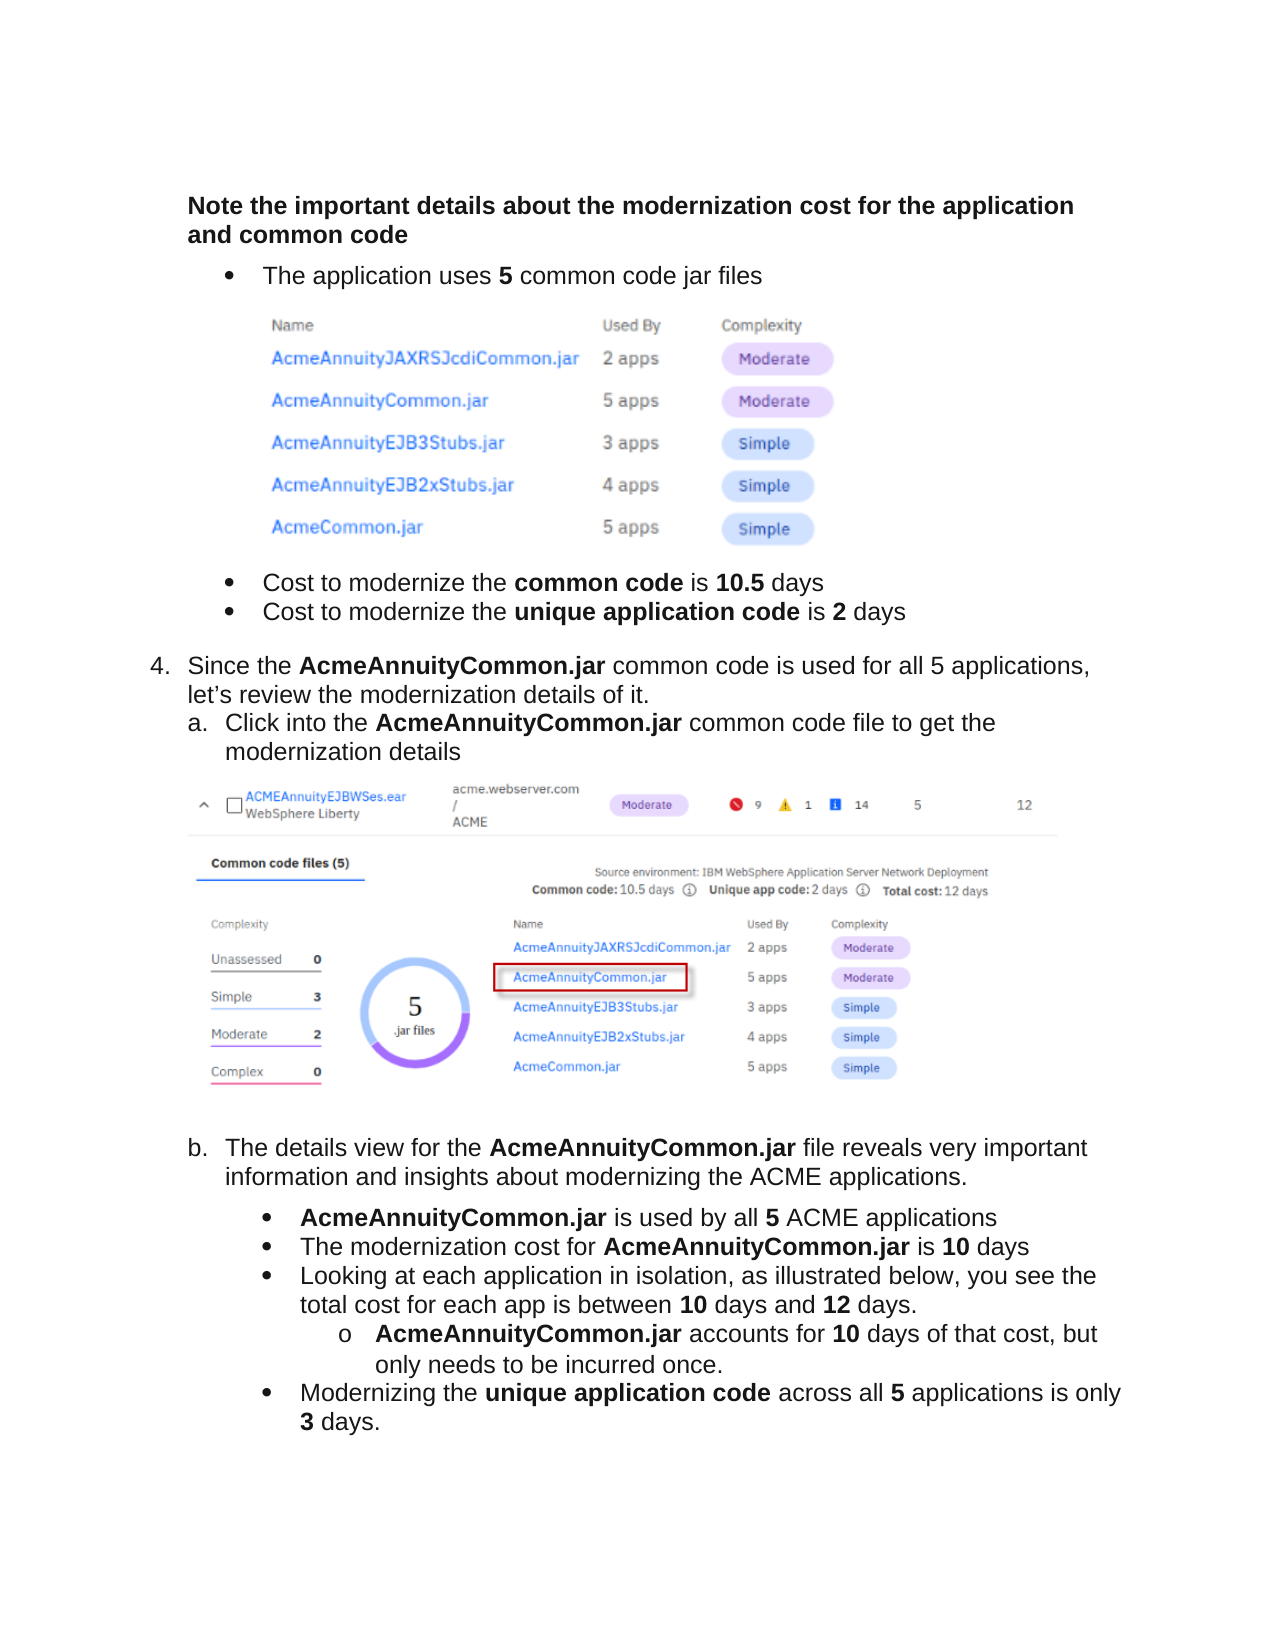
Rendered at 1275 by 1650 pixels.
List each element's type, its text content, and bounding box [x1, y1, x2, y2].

picture [262, 302, 872, 556]
list The modernization cost for AcmeAnnuityCommon.jar is 10 days [262, 1232, 1125, 1261]
list Modernizing the unique application code across all 5 applications is only 3 days. [262, 1378, 1125, 1436]
picture [187, 778, 1058, 1109]
list The application uses 5 common code jar files [225, 261, 1125, 290]
list Cost to modernize the common code is 10.5 days [225, 568, 1125, 597]
list AcmeAnnuityCommon.jar accounts for 10 days of that cost, but only needs to be incurred once. [337, 1319, 1125, 1378]
list Looking at each application in isolation, as illustrated below, you see the total cost for each app is between 10 days and 12 days. [262, 1261, 1125, 1319]
list Cost to modernize the unique application code is 2 days [225, 597, 1125, 626]
list The details view for the AcmeAnnuityCommon.jar file reveals very important information and insights about modernizing the ACME applications. [187, 1133, 1125, 1191]
list AcmeAnnuityCommon.jar is used by all 5 ACME applications [262, 1203, 1125, 1232]
text Note the important details about the modernization cost for the application and common code [187, 191, 1125, 249]
list Since the AcmeAnnuityCommon.jar common code is used for all 5 applications, let’s review the modernization details of it. [150, 651, 1125, 708]
list Click into the AcmeAnnuityCommon.jar common code file to get the modernization details [187, 708, 1125, 766]
